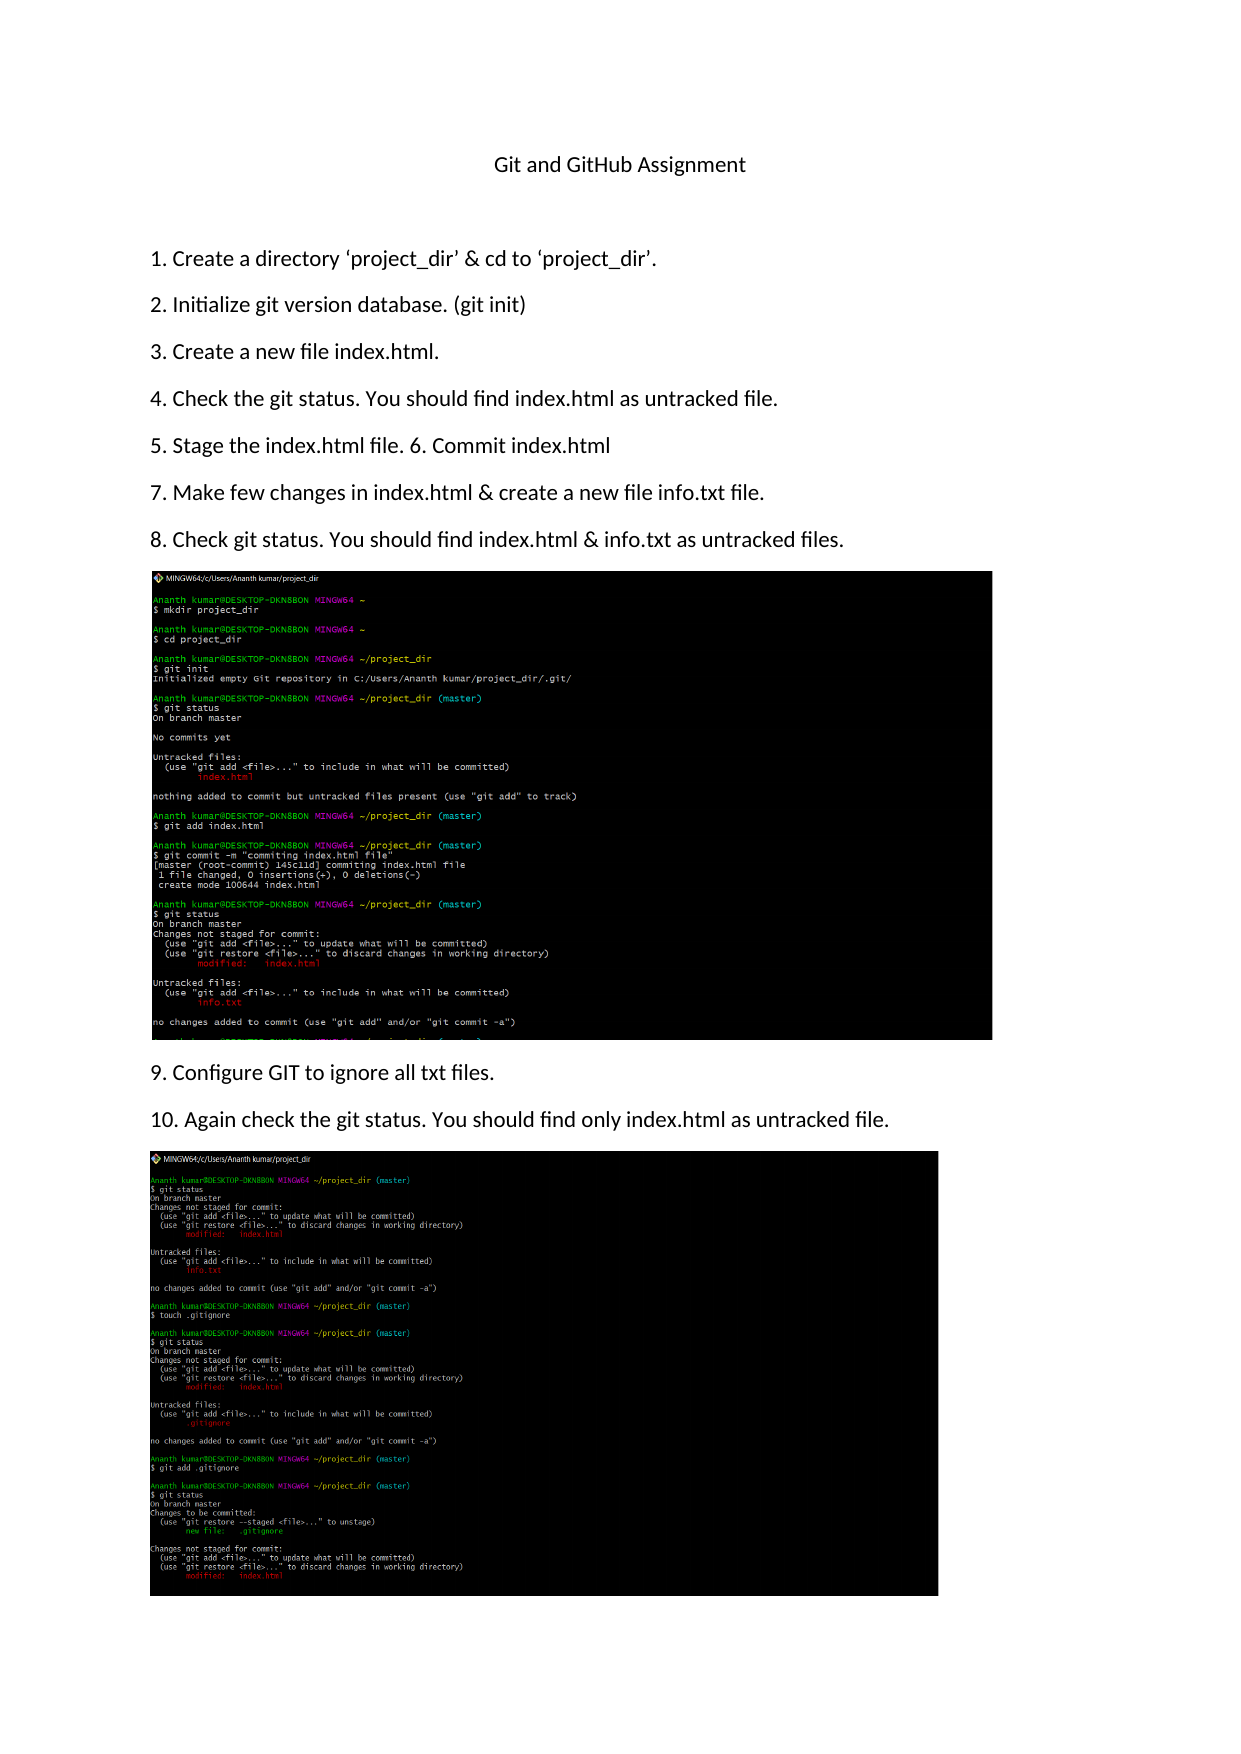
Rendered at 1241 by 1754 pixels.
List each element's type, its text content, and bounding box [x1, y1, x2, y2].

text 4. Check the git status. You should find index.html as untracked file. [150, 384, 1090, 412]
picture [152, 571, 993, 1040]
text Git and GitHub Assignment [150, 150, 1090, 178]
text 3. Create a new file index.html. [150, 337, 1090, 366]
text 2. Initialize git version database. (git init) [150, 291, 1090, 319]
text 7. Make few changes in index.html & create a new file info.txt file. [150, 478, 1090, 506]
text 5. Stage the index.html file. 6. Commit index.html [150, 431, 1090, 459]
text 10. Again check the git status. You should find only index.html as untracked file. [150, 1105, 1090, 1133]
text 1. Create a directory ‘project_dir’ & cd to ‘project_dir’. [150, 244, 1090, 272]
text 9. Configure GIT to ignore all txt files. [150, 1058, 1090, 1086]
text 8. Check git status. You should find index.html & info.txt as untracked files. [150, 525, 1090, 553]
picture [150, 1151, 939, 1596]
